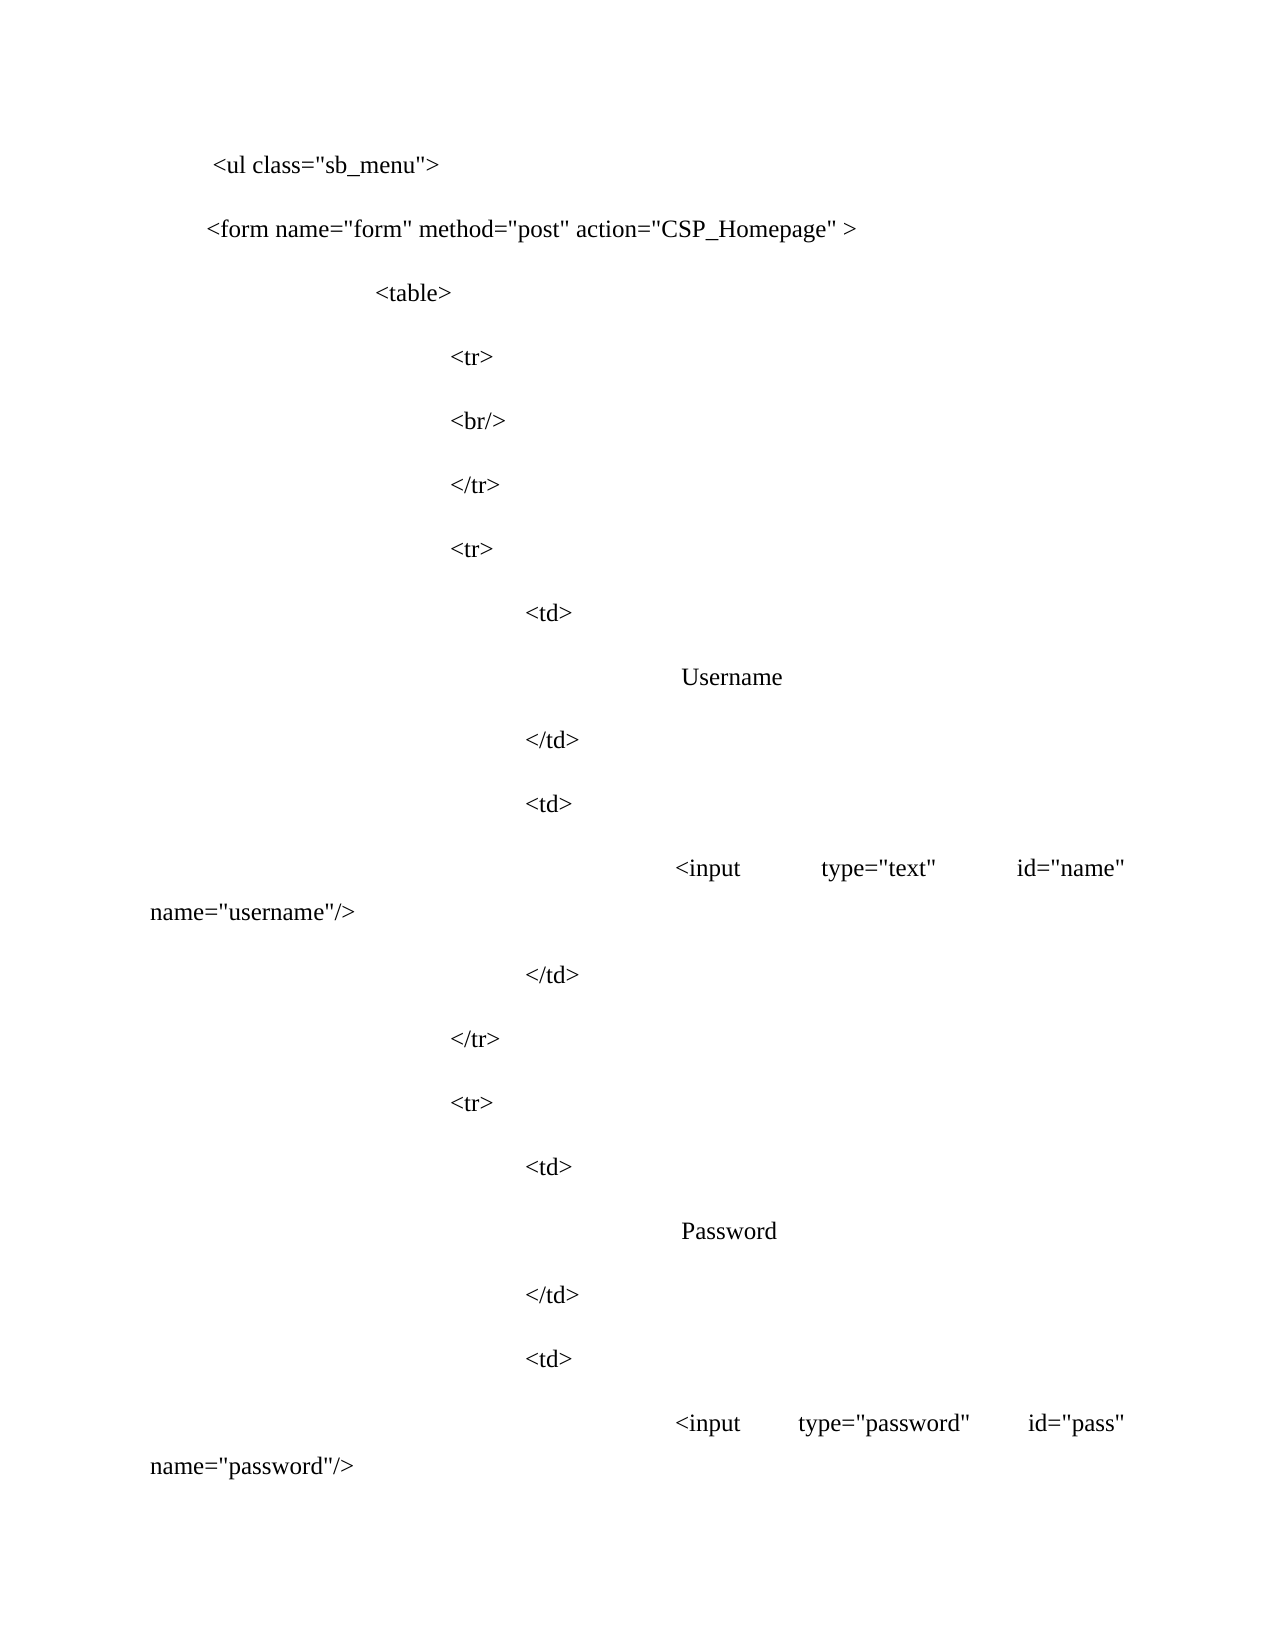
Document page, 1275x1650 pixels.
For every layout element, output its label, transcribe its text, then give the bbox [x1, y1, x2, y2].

text </td> [150, 961, 1125, 989]
text <tr> [150, 1088, 1125, 1117]
text <input type="password" id="pass" name="password"/> [150, 1408, 1125, 1480]
text </tr> [150, 470, 1125, 498]
text <tr> [150, 342, 1125, 371]
text </tr> [150, 1024, 1125, 1053]
text <br/> [150, 406, 1125, 434]
text <tr> [150, 534, 1125, 562]
text </td> [150, 726, 1125, 754]
text <td> [150, 1152, 1125, 1181]
text Password [150, 1216, 1125, 1245]
text <form name="form" method="post" action="CSP_Homepage" > [150, 214, 1125, 243]
text Username [150, 662, 1125, 690]
text <table> [150, 278, 1125, 307]
text <td> [150, 598, 1125, 626]
text </td> [150, 1280, 1125, 1309]
text <td> [150, 789, 1125, 818]
text <input type="text" id="name" name="username"/> [150, 853, 1125, 925]
text <td> [150, 1344, 1125, 1373]
text <ul class="sb_menu"> [150, 150, 1125, 179]
